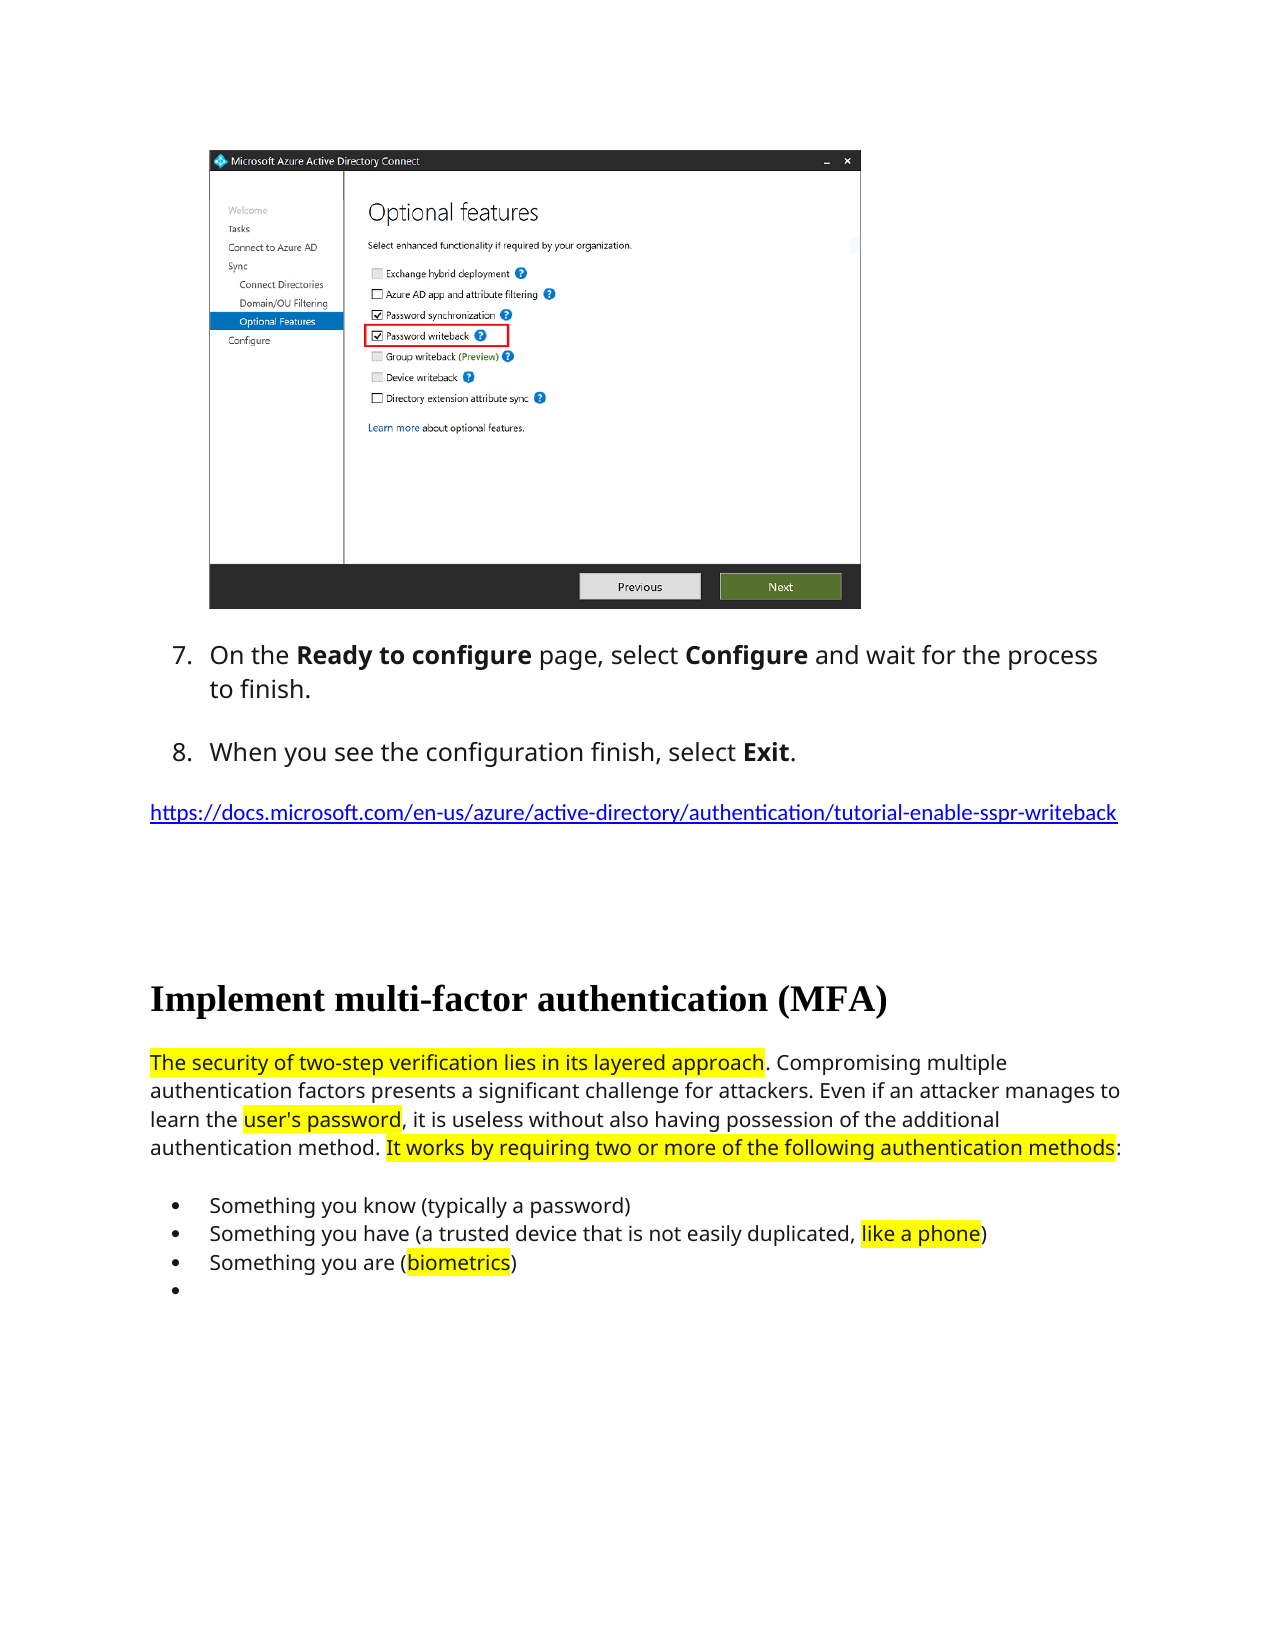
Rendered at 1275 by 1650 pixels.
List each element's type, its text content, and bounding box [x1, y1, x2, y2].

list Something you are (biometrics) [510, 1248, 1125, 1276]
picture [209, 150, 861, 609]
list On the Ready to configure page, select Configure and wait for the process to finish. [172, 638, 1125, 706]
subtitle Implement multi-factor authentication (MFA) [150, 976, 1125, 1019]
text https://docs.microsoft.com/en-us/azure/active-directory/authentication/tutorial-enable-sspr-writeback [150, 798, 1125, 826]
text The security of two-step verification lies in its layered approach. Compromising multiple authentication factors presents a significant challenge for attackers. Even if an attacker manages to learn the user's password, it is useless without also having possession of the additional authentication method. It works by requiring two or more of the following authentication methods: [150, 1048, 1125, 1162]
list Something you have (a trusted device that is not easily duplicated, like a phone) [172, 1219, 1125, 1248]
list Something you know (typically a password) [172, 1191, 1125, 1219]
list When you see the configuration finish, select Exit. [172, 735, 1125, 769]
list Something you are (biometrics) [172, 1248, 407, 1276]
